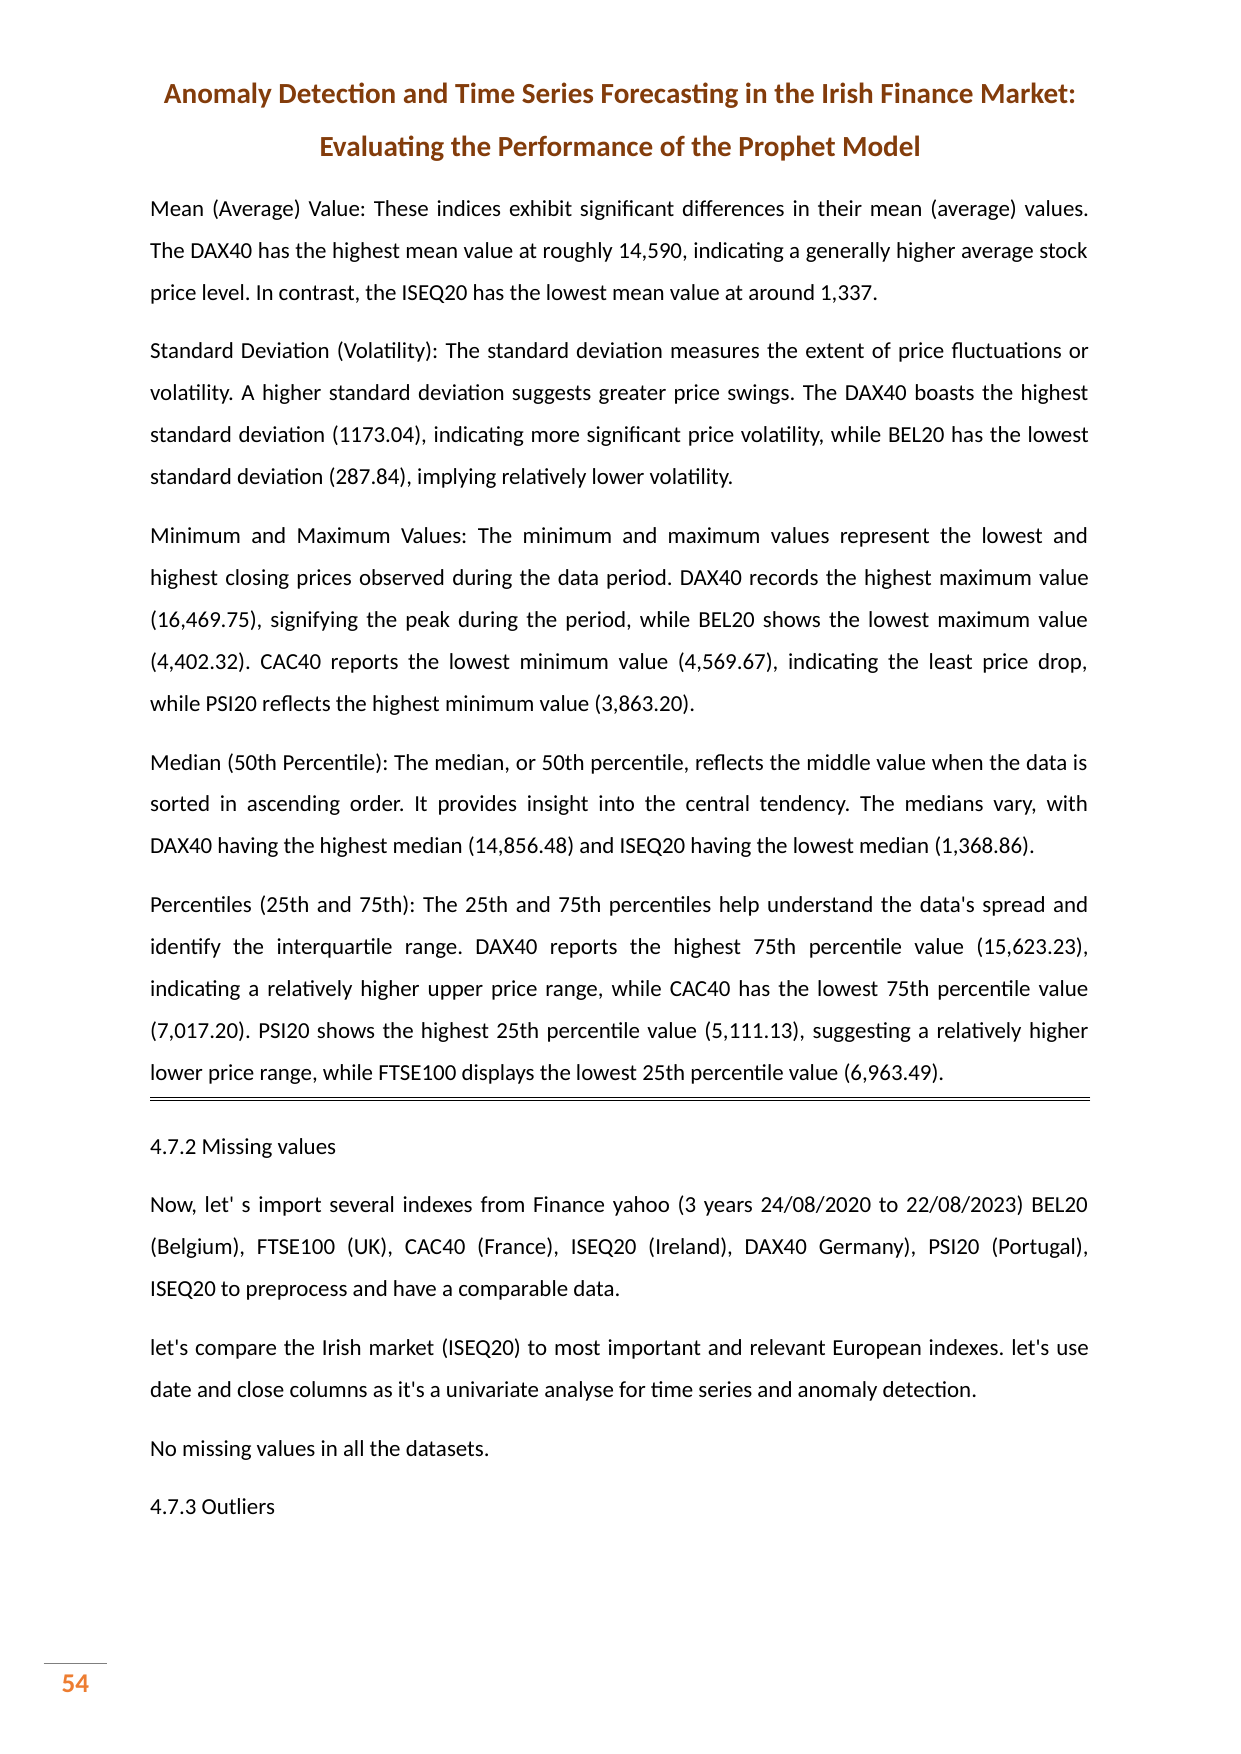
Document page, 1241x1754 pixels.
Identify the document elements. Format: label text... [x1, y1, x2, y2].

text No missing values in all the datasets. [150, 1434, 1090, 1462]
text let's compare the Irish market (ISEQ20) to most important and relevant European indexes. let's use date and close columns as it's a univariate analyse for time series and anomaly detection. [150, 1333, 1090, 1403]
text Mean (Average) Value: These indices exhibit significant differences in their mean (average) values. The DAX40 has the highest mean value at roughly 14,590, indicating a generally higher average stock price level. In contrast, the ISEQ20 has the lowest mean value at around 1,337. [150, 194, 1090, 306]
text Minimum and Maximum Values: The minimum and maximum values represent the lowest and highest closing prices observed during the data period. DAX40 records the highest maximum value (16,469.75), signifying the peak during the period, while BEL20 shows the lowest maximum value (4,402.32). CAC40 reports the lowest minimum value (4,569.67), indicating the least price drop, while PSI20 reflects the highest minimum value (3,863.20). [150, 521, 1090, 717]
text Percentiles (25th and 75th): The 25th and 75th percentiles help understand the data's spread and identify the interquartile range. DAX40 reports the highest 75th percentile value (15,623.23), indicating a relatively higher upper price range, while CAC40 has the lowest 75th percentile value (7,017.20). PSI20 shows the highest 25th percentile value (5,111.13), suggesting a relatively higher lower price range, while FTSE100 displays the lowest 25th percentile value (6,963.49). [150, 890, 1090, 1097]
text Standard Deviation (Volatility): The standard deviation measures the extent of price fluctuations or volatility. A higher standard deviation suggests greater price swings. The DAX40 boasts the highest standard deviation (1173.04), indicating more significant price volatility, while BEL20 has the lowest standard deviation (287.84), implying relatively lower volatility. [150, 336, 1090, 490]
text Now, let' s import several indexes from Finance yahoo (3 years 24/08/2020 to 22/08/2023) BEL20 (Belgium), FTSE100 (UK), CAC40 (France), ISEQ20 (Ireland), DAX40 Germany), PSI20 (Portugal), ISEQ20 to preprocess and have a comparable data. [150, 1191, 1090, 1302]
text 4.7.3 Outliers [150, 1492, 1090, 1520]
text Median (50th Percentile): The median, or 50th percentile, reflects the middle value when the data is sorted in ascending order. It provides insight into the central tendency. The medians vary, with DAX40 having the highest median (14,856.48) and ISEQ20 having the lowest median (1,368.86). [150, 748, 1090, 859]
text 4.7.2 Missing values [150, 1132, 1090, 1160]
